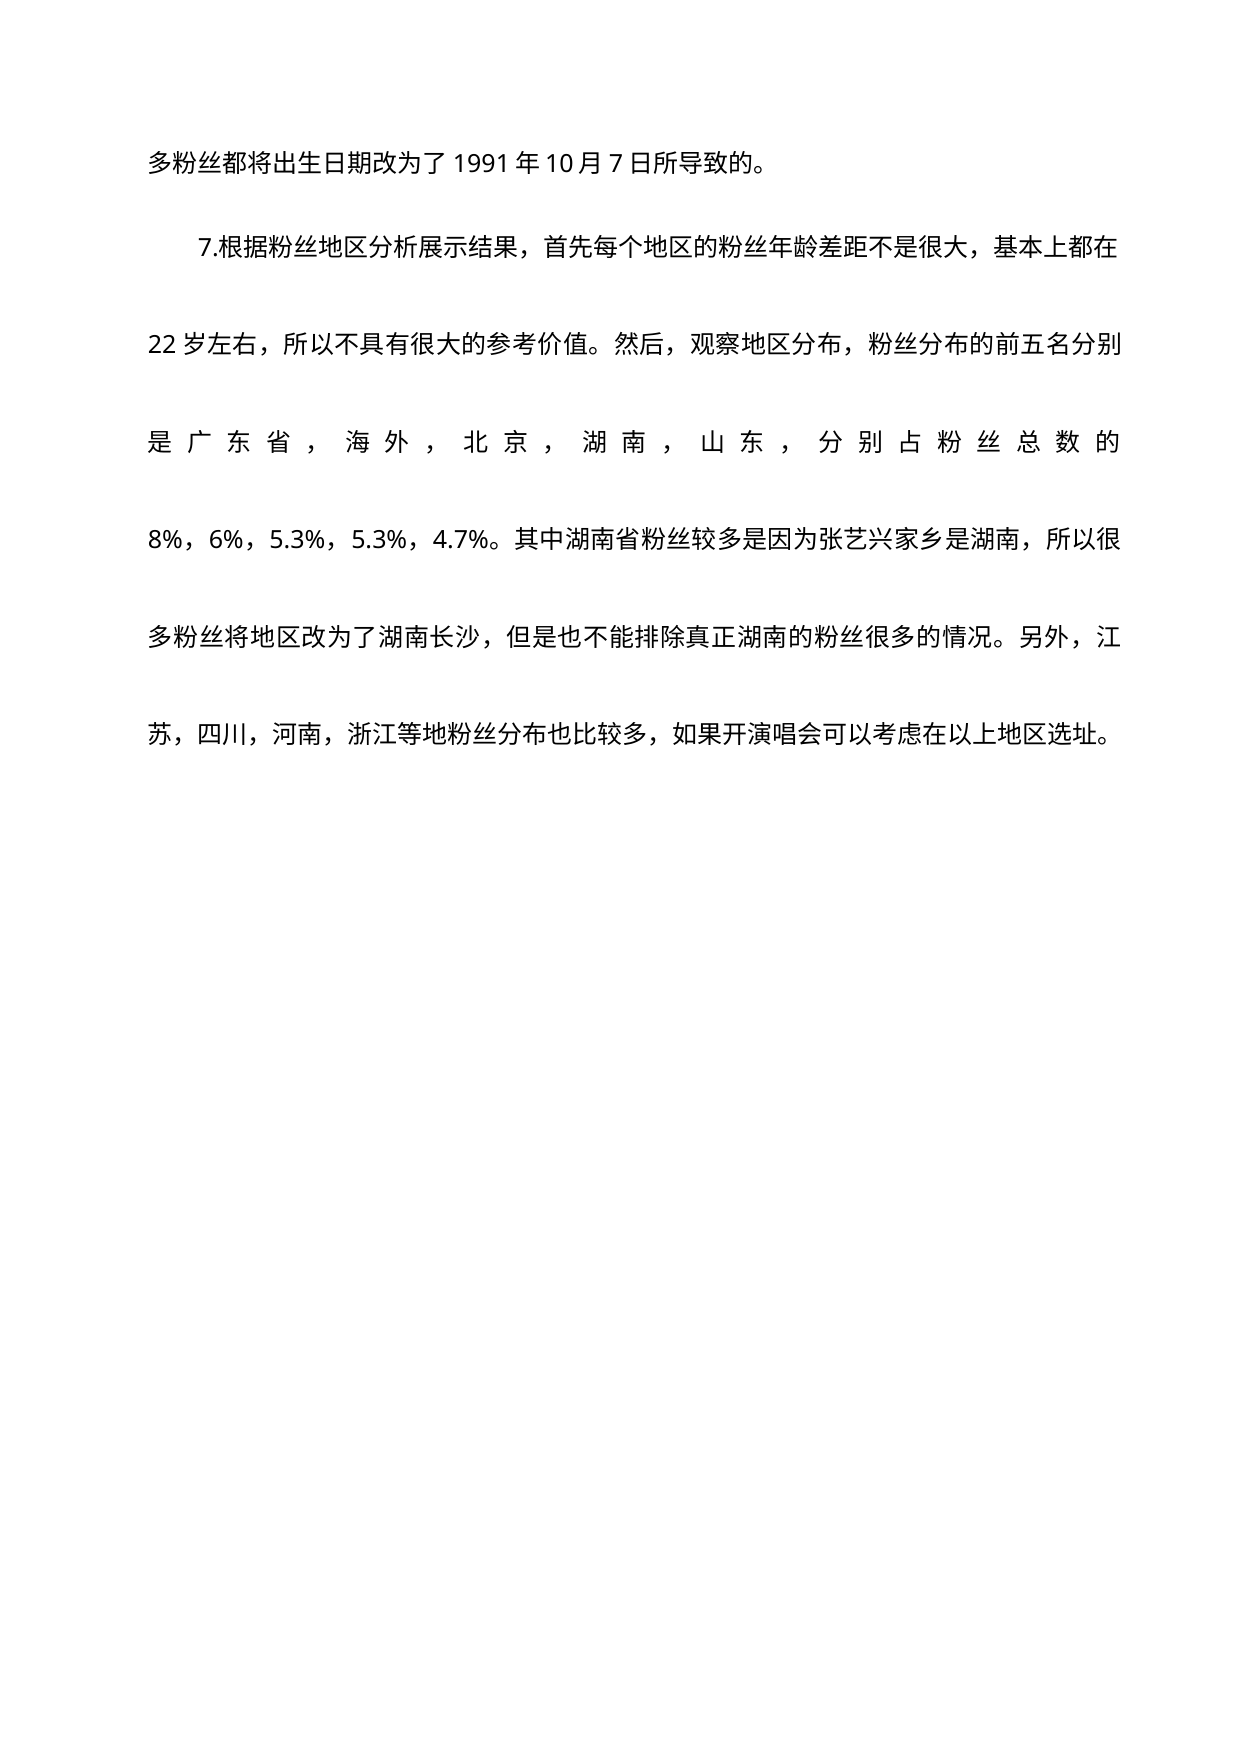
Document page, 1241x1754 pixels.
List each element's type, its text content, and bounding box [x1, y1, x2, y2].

text 7.根据粉丝地区分析展示结果，首先每个地区的粉丝年龄差距不是很大，基本上都在22岁左右，所以不具有很大的参考价值。然后，观察地区分布，粉丝分布的前五名分别是广东省，海外，北京，湖南，山东，分别占粉丝总数的8%，6%，5.3%，5.3%，4.7%。其中湖南省粉丝较多是因为张艺兴家乡是湖南，所以很多粉丝将地区改为了湖南长沙，但是也不能排除真正湖南的粉丝很多的情况。另外，江苏，四川，河南，浙江等地粉丝分布也比较多，如果开演唱会可以考虑在以上地区选址。 [148, 213, 1122, 765]
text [148, 129, 1122, 194]
